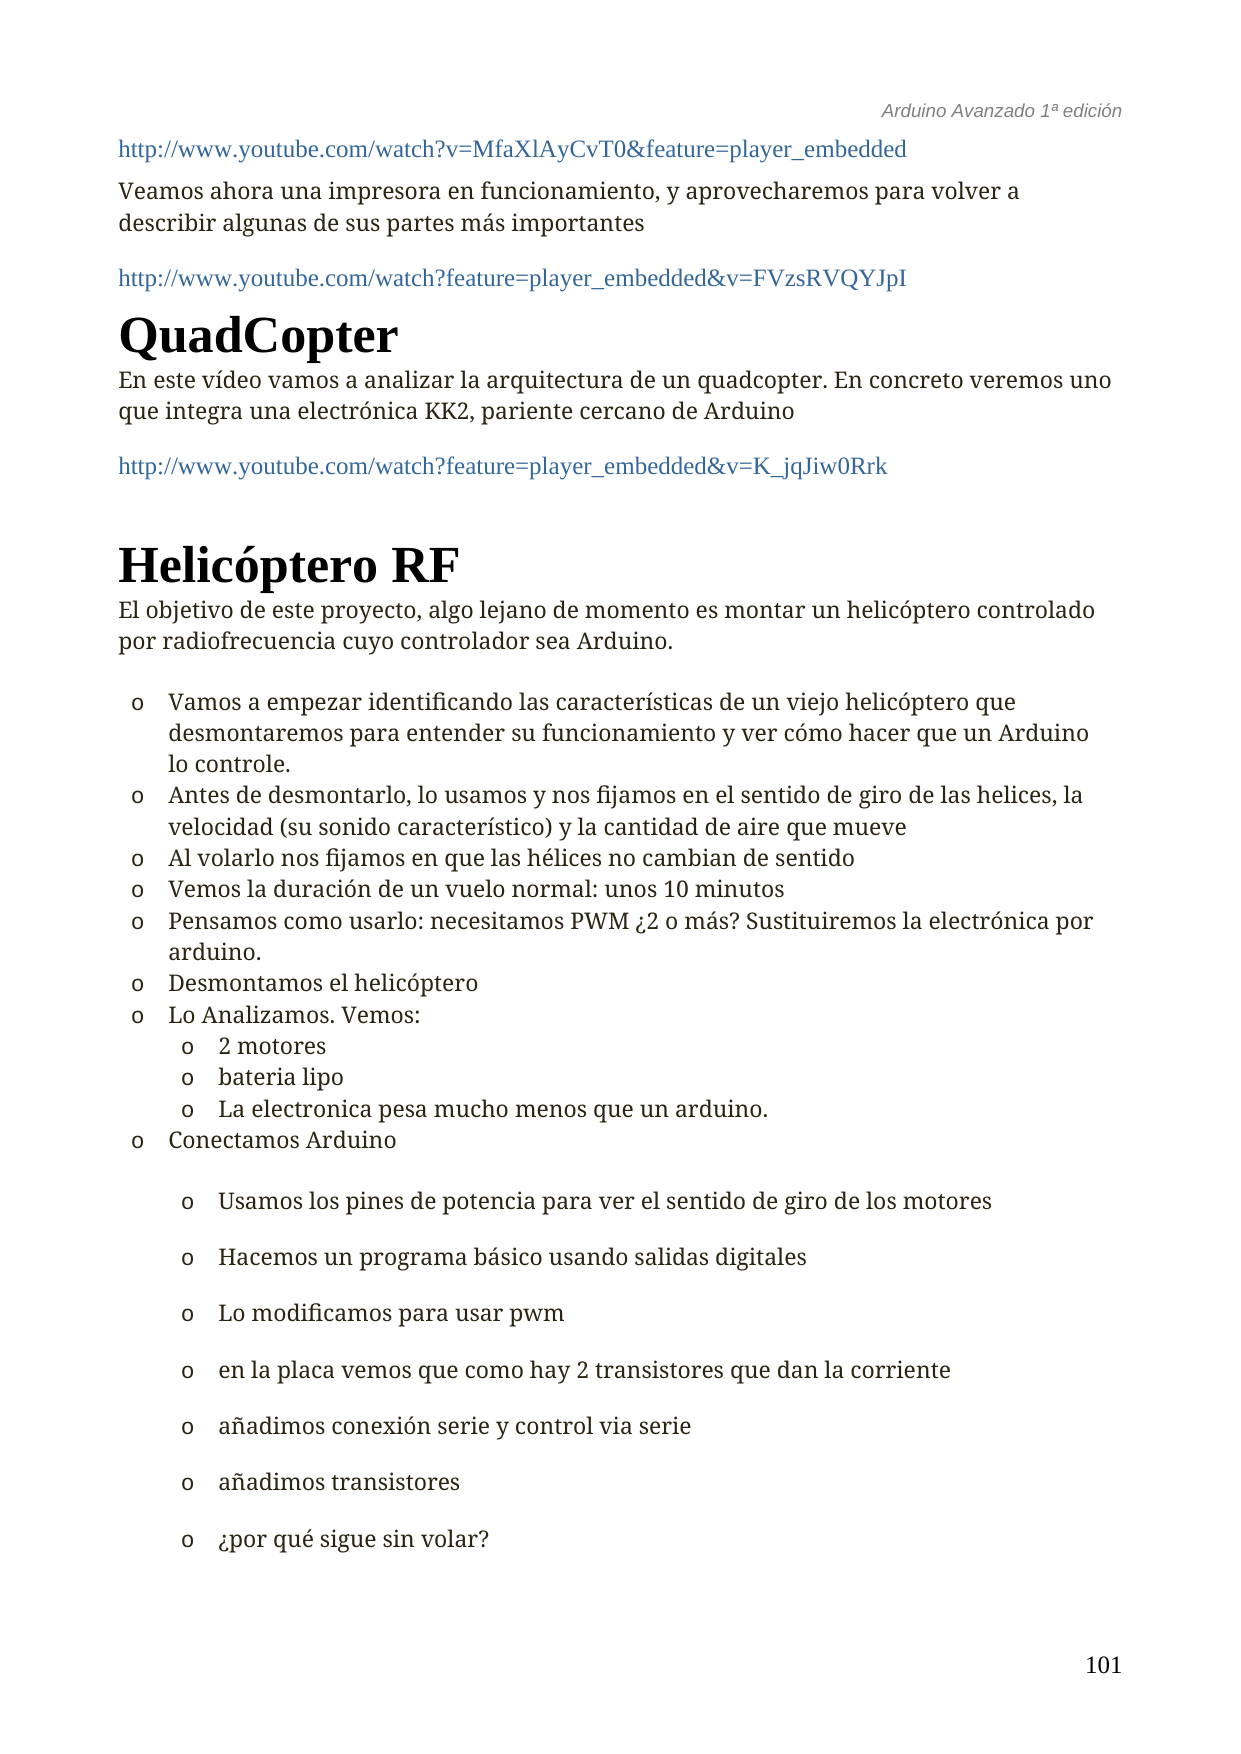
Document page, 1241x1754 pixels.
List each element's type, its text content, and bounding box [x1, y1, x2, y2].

text http://www.youtube.com/watch?feature=player_embedded&v=K_jqJiw0Rrk [118, 451, 1122, 480]
list añadimos conexión serie y control via serie [181, 1410, 1072, 1441]
list 2 motores [181, 1030, 1072, 1061]
subtitle Helicóptero RF [118, 534, 1122, 594]
list ¿por qué sigue sin volar? [181, 1523, 1072, 1554]
subtitle QuadCopter [118, 304, 1122, 364]
text El objetivo de este proyecto, algo lejano de momento es montar un helicóptero controlado por radiofrecuencia cuyo controlador sea Arduino. [118, 594, 1122, 656]
list Al volarlo nos fijamos en que las hélices no cambian de sentido [131, 842, 1097, 873]
text En este vídeo vamos a analizar la arquitectura de un quadcopter. En concreto veremos uno que integra una electrónica KK2, pariente cercano de Arduino [118, 364, 1122, 426]
list en la placa vemos que como hay 2 transistores que dan la corriente [181, 1354, 1072, 1385]
list Antes de desmontarlo, lo usamos y nos fijamos en el sentido de giro de las helices, la velocidad (su sonido característico) y la cantidad de aire que mueve [131, 779, 1097, 842]
list La electronica pesa mucho menos que un arduino. [181, 1093, 1072, 1124]
text Veamos ahora una impresora en funcionamiento, y aprovecharemos para volver a describir algunas de sus partes más importantes [118, 175, 1122, 238]
list Desmontamos el helicóptero [131, 967, 1097, 999]
list bateria lipo [181, 1061, 1072, 1093]
list añadimos transistores [181, 1466, 1072, 1498]
text http://www.youtube.com/watch?v=MfaXlAyCvT0&feature=player_embedded [118, 134, 1122, 163]
list Hacemos un programa básico usando salidas digitales [181, 1241, 1072, 1272]
list Usamos los pines de potencia para ver el sentido de giro de los motores [181, 1184, 1072, 1216]
text http://www.youtube.com/watch?feature=player_embedded&v=FVzsRVQYJpI [118, 263, 1122, 292]
list Lo modificamos para usar pwm [181, 1297, 1072, 1329]
list Vemos la duración de un vuelo normal: unos 10 minutos [131, 873, 1097, 905]
list Pensamos como usarlo: necesitamos PWM ¿2 o más? Sustituiremos la electrónica por arduino. [131, 905, 1097, 967]
list Lo Analizamos. Vemos: [131, 999, 1097, 1030]
list Conectamos Arduino [131, 1124, 1097, 1155]
list Vamos a empezar identificando las características de un viejo helicóptero que desmontaremos para entender su funcionamiento y ver cómo hacer que un Arduino lo controle. [131, 686, 1097, 779]
